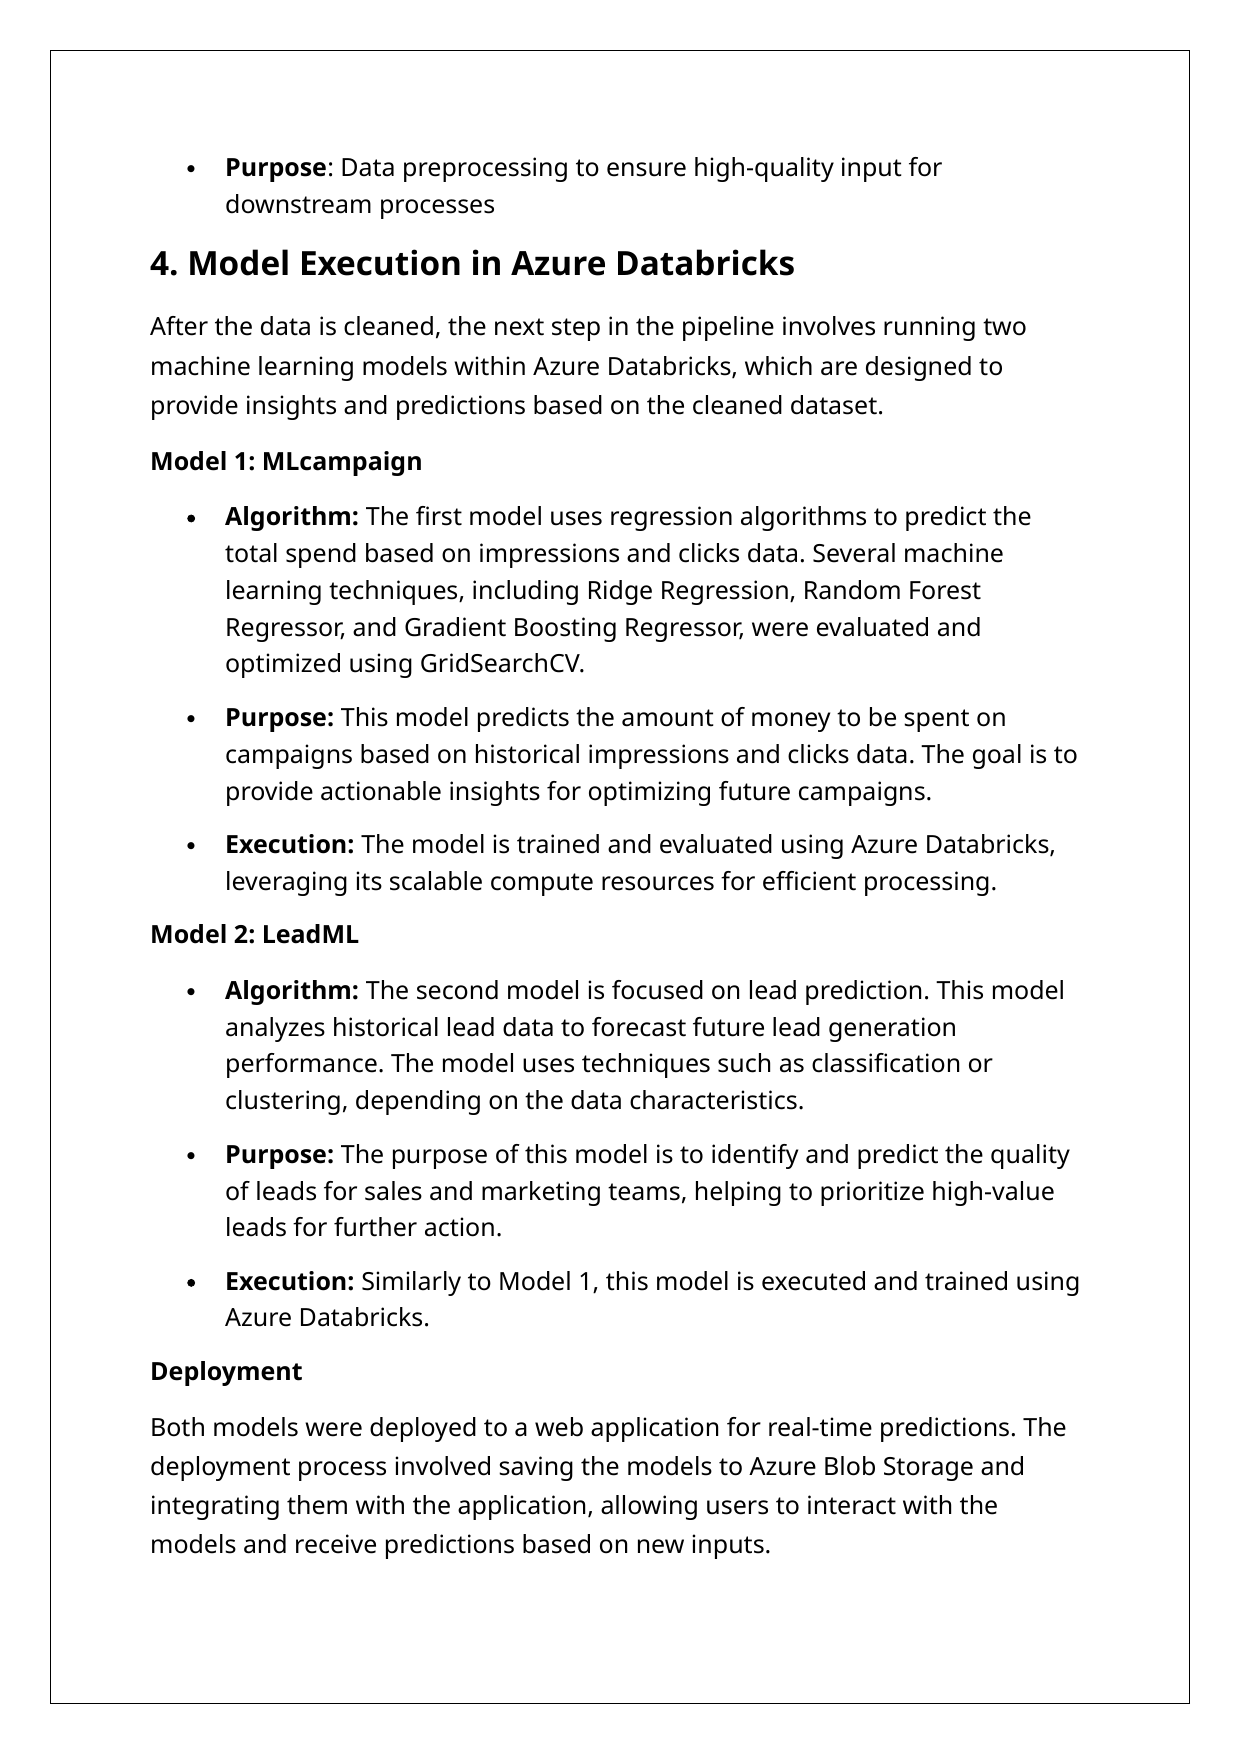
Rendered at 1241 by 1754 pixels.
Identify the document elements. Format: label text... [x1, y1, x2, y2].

list Purpose: This model predicts the amount of money to be spent on campaigns based on historical impressions and clicks data. The goal is to provide actionable insights for optimizing future campaigns. [187, 699, 1090, 807]
text Deployment [150, 1353, 1090, 1388]
text Model 1: MLcampaign [150, 443, 1090, 477]
text 4. Model Execution in Azure Databricks [150, 240, 1090, 286]
list Algorithm: The first model uses regression algorithms to predict the total spend based on impressions and clicks data. Several machine learning techniques, including Ridge Regression, Random Forest Regressor, and Gradient Boosting Regressor, were evaluated and optimized using GridSearchCV. [187, 499, 1090, 680]
list Execution: The model is trained and evaluated using Azure Databricks, leveraging its scalable compute resources for efficient processing. [187, 827, 1090, 897]
list Algorithm: The second model is focused on lead prediction. This model analyzes historical lead data to forecast future lead generation performance. The model uses techniques such as classification or clustering, depending on the data characteristics. [187, 973, 1090, 1117]
text After the data is cleaned, the next step in the pipeline involves running two machine learning models within Azure Databricks, which are designed to provide insights and predictions based on the cleaned dataset. [150, 309, 1090, 421]
list Purpose: Data preprocessing to ensure high-quality input for downstream processes [187, 150, 1090, 221]
text Model 2: LeadML [150, 917, 1090, 951]
text Both models were deployed to a web application for real-time predictions. The deployment process involved saving the models to Azure Blob Storage and integrating them with the application, allowing users to interact with the models and receive predictions based on new inputs. [150, 1409, 1090, 1561]
list Purpose: The purpose of this model is to identify and predict the quality of leads for sales and marketing teams, helping to prioritize high-value leads for further action. [187, 1136, 1090, 1244]
list Execution: Similarly to Model 1, this model is executed and trained using Azure Databricks. [187, 1263, 1090, 1334]
